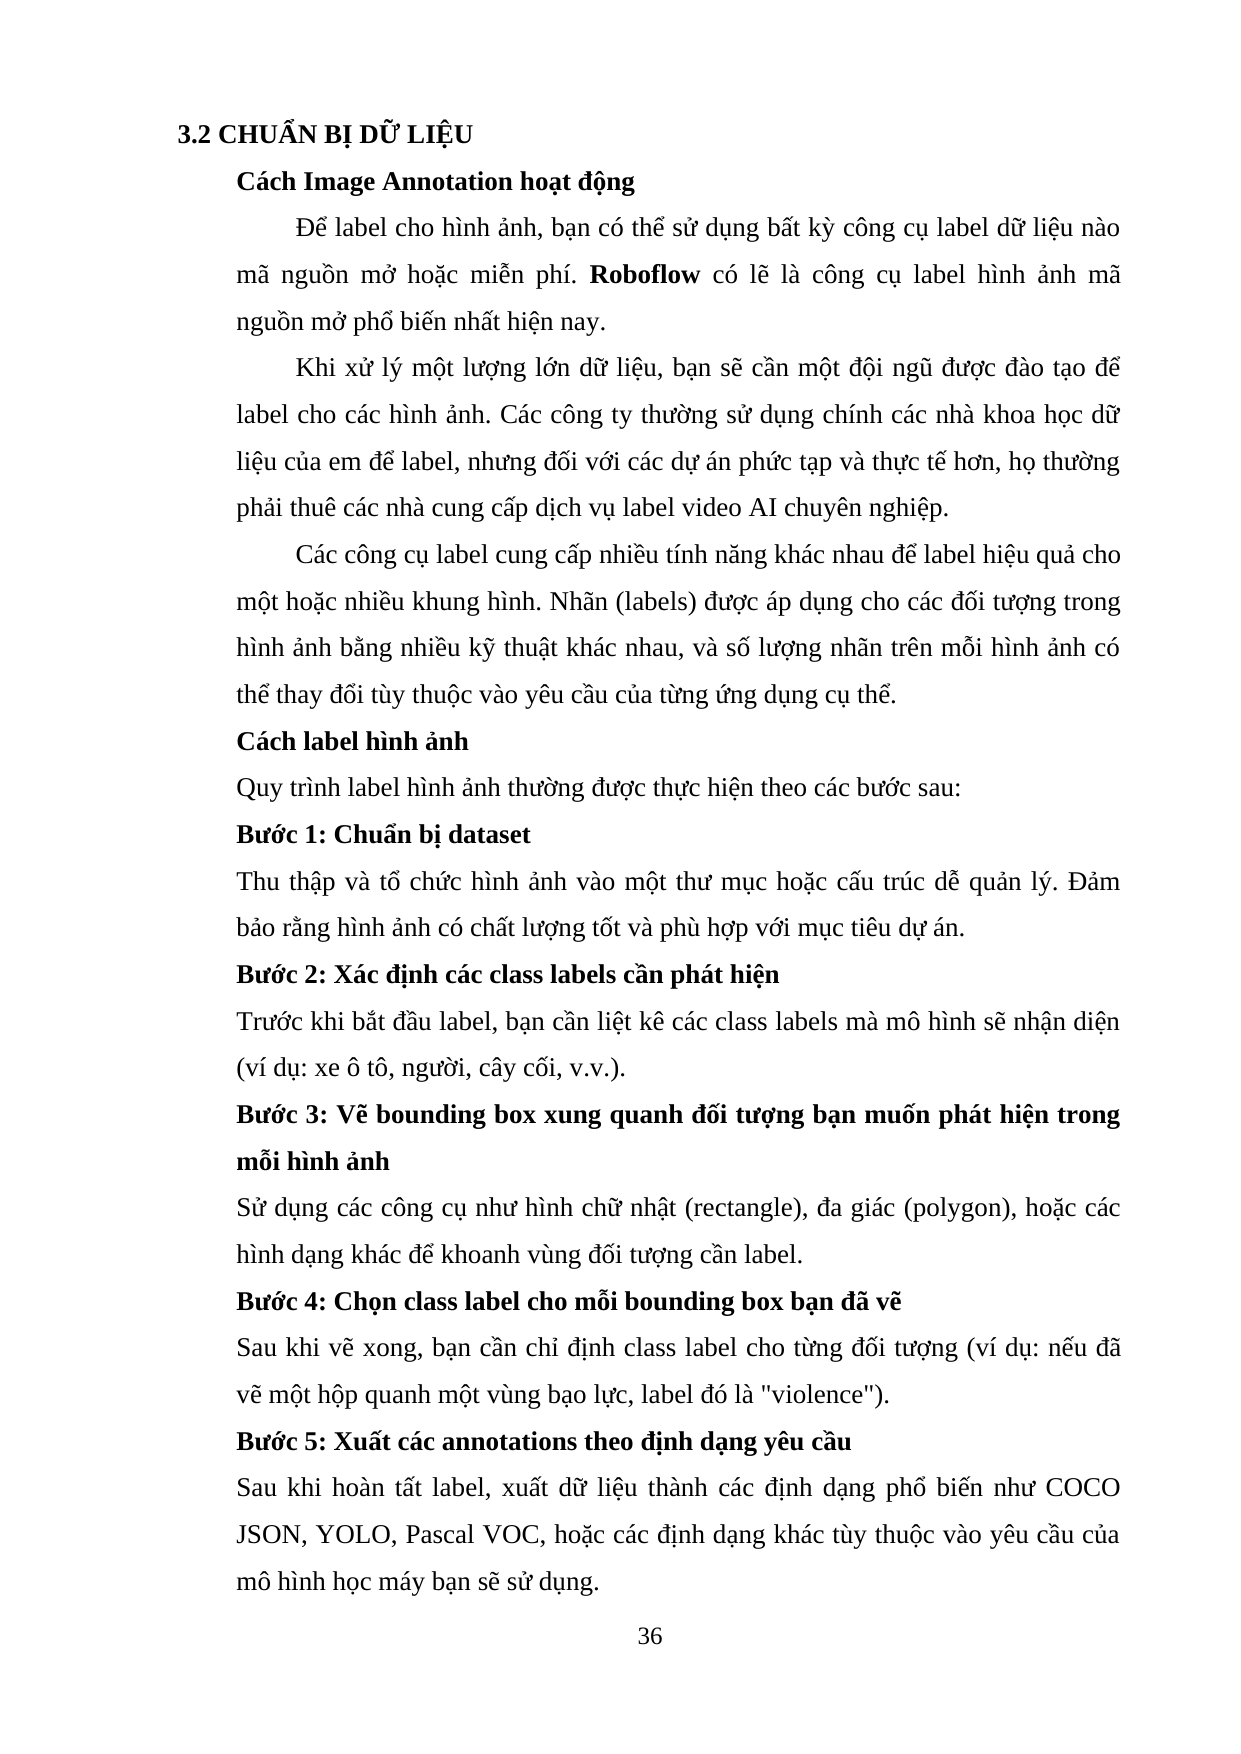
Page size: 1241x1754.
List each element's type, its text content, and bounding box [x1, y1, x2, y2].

text Quy trình label hình ảnh thường được thực hiện theo các bước sau: [177, 771, 1122, 803]
text Sau khi hoàn tất label, xuất dữ liệu thành các định dạng phổ biến như COCO JSON, YOLO, Pascal VOC, hoặc các định dạng khác tùy thuộc vào yêu cầu của mô hình học máy bạn sẽ sử dụng. [236, 1471, 1122, 1596]
text 3.2 CHUẨN BỊ DỮ LIỆU [177, 118, 1122, 149]
text Bước 1: Chuẩn bị dataset [236, 818, 1122, 849]
text Cách Image Annotation hoạt động [177, 165, 1122, 196]
text Sau khi vẽ xong, bạn cần chỉ định class label cho từng đối tượng (ví dụ: nếu đã vẽ một hộp quanh một vùng bạo lực, label đó là "violence"). [236, 1331, 1122, 1409]
text Để label cho hình ảnh, bạn có thể sử dụng bất kỳ công cụ label dữ liệu nào mã nguồn mở hoặc miễn phí. Roboflow có lẽ là công cụ label hình ảnh mã nguồn mở phổ biến nhất hiện nay. [236, 211, 1122, 336]
text Các công cụ label cung cấp nhiều tính năng khác nhau để label hiệu quả cho một hoặc nhiều khung hình. Nhãn (labels) được áp dụng cho các đối tượng trong hình ảnh bằng nhiều kỹ thuật khác nhau, và số lượng nhãn trên mỗi hình ảnh có thể thay đổi tùy thuộc vào yêu cầu của từng ứng dụng cụ thể. [236, 538, 1122, 709]
text Sử dụng các công cụ như hình chữ nhật (rectangle), đa giác (polygon), hoặc các hình dạng khác để khoanh vùng đối tượng cần label. [236, 1191, 1122, 1269]
text Khi xử lý một lượng lớn dữ liệu, bạn sẽ cần một đội ngũ được đào tạo để label cho các hình ảnh. Các công ty thường sử dụng chính các nhà khoa học dữ liệu của em để label, nhưng đối với các dự án phức tạp và thực tế hơn, họ thường phải thuê các nhà cung cấp dịch vụ label video AI chuyên nghiệp. [236, 351, 1122, 523]
text Bước 4: Chọn class label cho mỗi bounding box bạn đã vẽ [236, 1285, 1122, 1316]
text Cách label hình ảnh [177, 725, 1122, 756]
text Bước 3: Vẽ bounding box xung quanh đối tượng bạn muốn phát hiện trong mỗi hình ảnh [236, 1098, 1122, 1176]
text Trước khi bắt đầu label, bạn cần liệt kê các class labels mà mô hình sẽ nhận diện (ví dụ: xe ô tô, người, cây cối, v.v.). [236, 1005, 1122, 1083]
text Bước 5: Xuất các annotations theo định dạng yêu cầu [236, 1425, 1122, 1456]
text Bước 2: Xác định các class labels cần phát hiện [236, 958, 1122, 989]
text Thu thập và tổ chức hình ảnh vào một thư mục hoặc cấu trúc dễ quản lý. Đảm bảo rằng hình ảnh có chất lượng tốt và phù hợp với mục tiêu dự án. [236, 865, 1122, 943]
